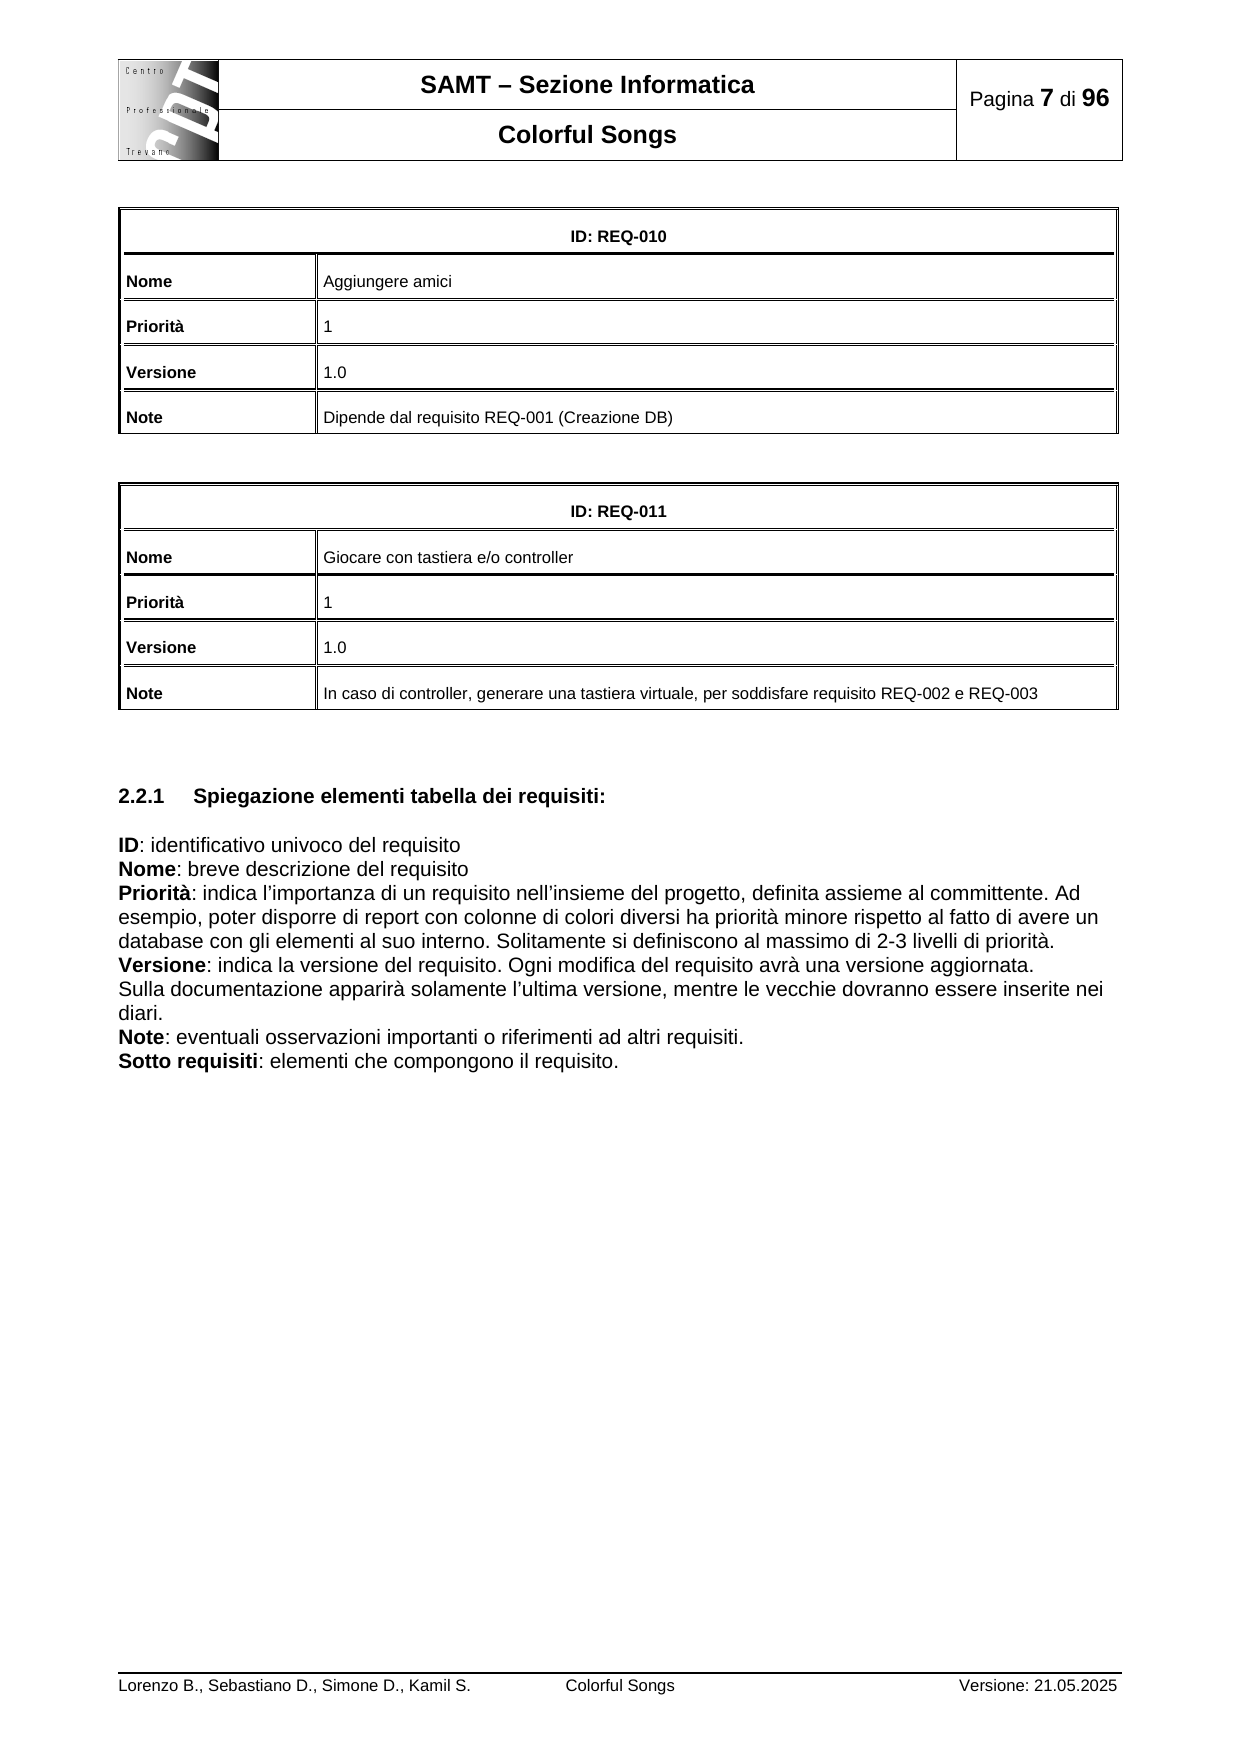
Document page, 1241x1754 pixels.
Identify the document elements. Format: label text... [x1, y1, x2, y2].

text ID: identificativo univoco del requisito [118, 833, 1122, 857]
table_cell Versione [120, 343, 317, 388]
text Priorità: indica l’importanza di un requisito nell’insieme del progetto, definita assieme al committente. Ad esempio, poter disporre di report con colonne di colori diversi ha priorità minore rispetto al fatto di avere un database con gli elementi al suo interno. Solitamente si definiscono al massimo di 2-3 livelli di priorità. [118, 881, 1122, 953]
table_header ID: REQ-011 [121, 486, 1116, 528]
table_cell Nome [120, 528, 317, 573]
table_cell Note [121, 664, 315, 709]
text Sulla documentazione apparirà solamente l’ultima versione, mentre le vecchie dovranno essere inserite nei diari. [118, 977, 1122, 1024]
table_cell In caso di controller, generare una tastiera virtuale, per soddisfare requisito REQ-002 e REQ-003 [318, 664, 1116, 709]
table_cell Priorità [121, 298, 315, 343]
picture [118, 60, 219, 160]
table_cell 1 [318, 573, 1117, 618]
text Nome: breve descrizione del requisito [118, 857, 1122, 881]
text Versione: indica la versione del requisito. Ogni modifica del requisito avrà una versione aggiornata. [118, 953, 1122, 977]
table_cell 1.0 [318, 618, 1116, 663]
table_cell 1.0 [317, 343, 1117, 388]
table_header ID: REQ-010 [121, 210, 1116, 252]
table_cell Priorità [120, 573, 315, 618]
text Note: eventuali osservazioni importanti o riferimenti ad altri requisiti. [118, 1024, 1122, 1048]
table_cell Dipende dal requisito REQ-001 (Creazione DB) [318, 388, 1116, 433]
table_cell Note [121, 388, 315, 433]
table_cell Aggiungere amici [318, 252, 1116, 297]
table_cell Versione [121, 618, 315, 663]
table_cell Nome [121, 252, 315, 297]
table_cell 1 [318, 298, 1116, 343]
table_cell Giocare con tastiera e/o controller [317, 528, 1117, 573]
subtitle Spiegazione elementi tabella dei requisiti: [118, 784, 1122, 808]
text Sotto requisiti: elementi che compongono il requisito. [118, 1048, 1122, 1072]
